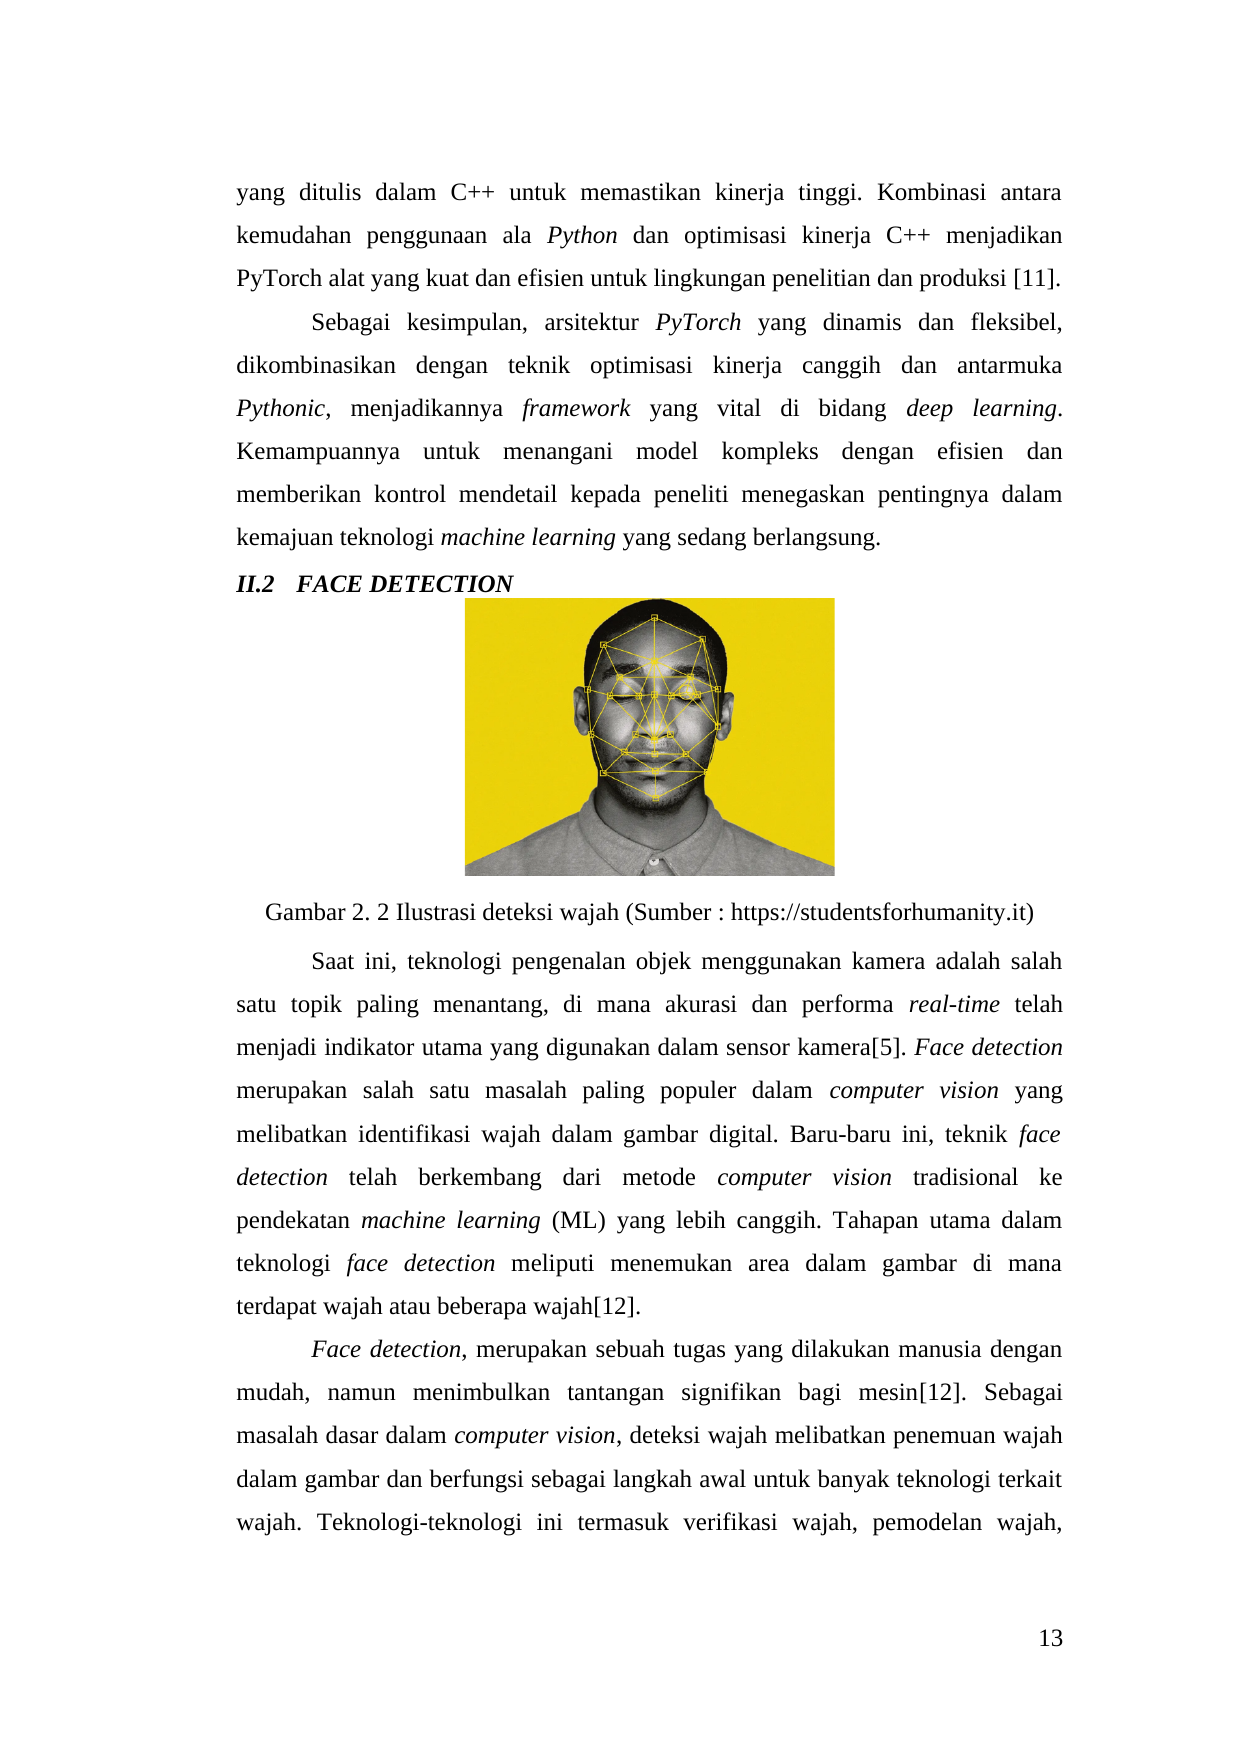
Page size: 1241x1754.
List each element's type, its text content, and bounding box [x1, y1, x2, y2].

text Saat ini, teknologi pengenalan objek menggunakan kamera adalah salah satu topik paling menantang, di mana akurasi dan performa real-time telah menjadi indikator utama yang digunakan dalam sensor kamera. Face detection merupakan salah satu masalah paling populer dalam computer vision yang melibatkan identifikasi wajah dalam gambar digital. Baru-baru ini, teknik face detection telah berkembang dari metode computer vision tradisional ke pendekatan machine learning (ML) yang lebih canggih. Tahapan utama dalam teknologi face detection meliputi menemukan area dalam gambar di mana terdapat wajah atau beberapa wajah. [236, 946, 1063, 1320]
text Sebagai kesimpulan, arsitektur PyTorch yang dinamis dan fleksibel, dikombinasikan dengan teknik optimisasi kinerja canggih dan antarmuka Pythonic, menjadikannya framework yang vital di bidang deep learning. Kemampuannya untuk menangani model kompleks dengan efisien dan memberikan kontrol mendetail kepada peneliti menegaskan pentingnya dalam kemajuan teknologi machine learning yang sedang berlangsung. [236, 307, 1063, 551]
picture [464, 598, 835, 876]
subtitle FACE DETECTION [236, 569, 1063, 598]
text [236, 177, 1063, 292]
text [236, 1334, 1063, 1536]
text Gambar 2. 2 Ilustrasi deteksi wajah (Sumber : https://studentsforhumanity.it) [236, 897, 1063, 925]
